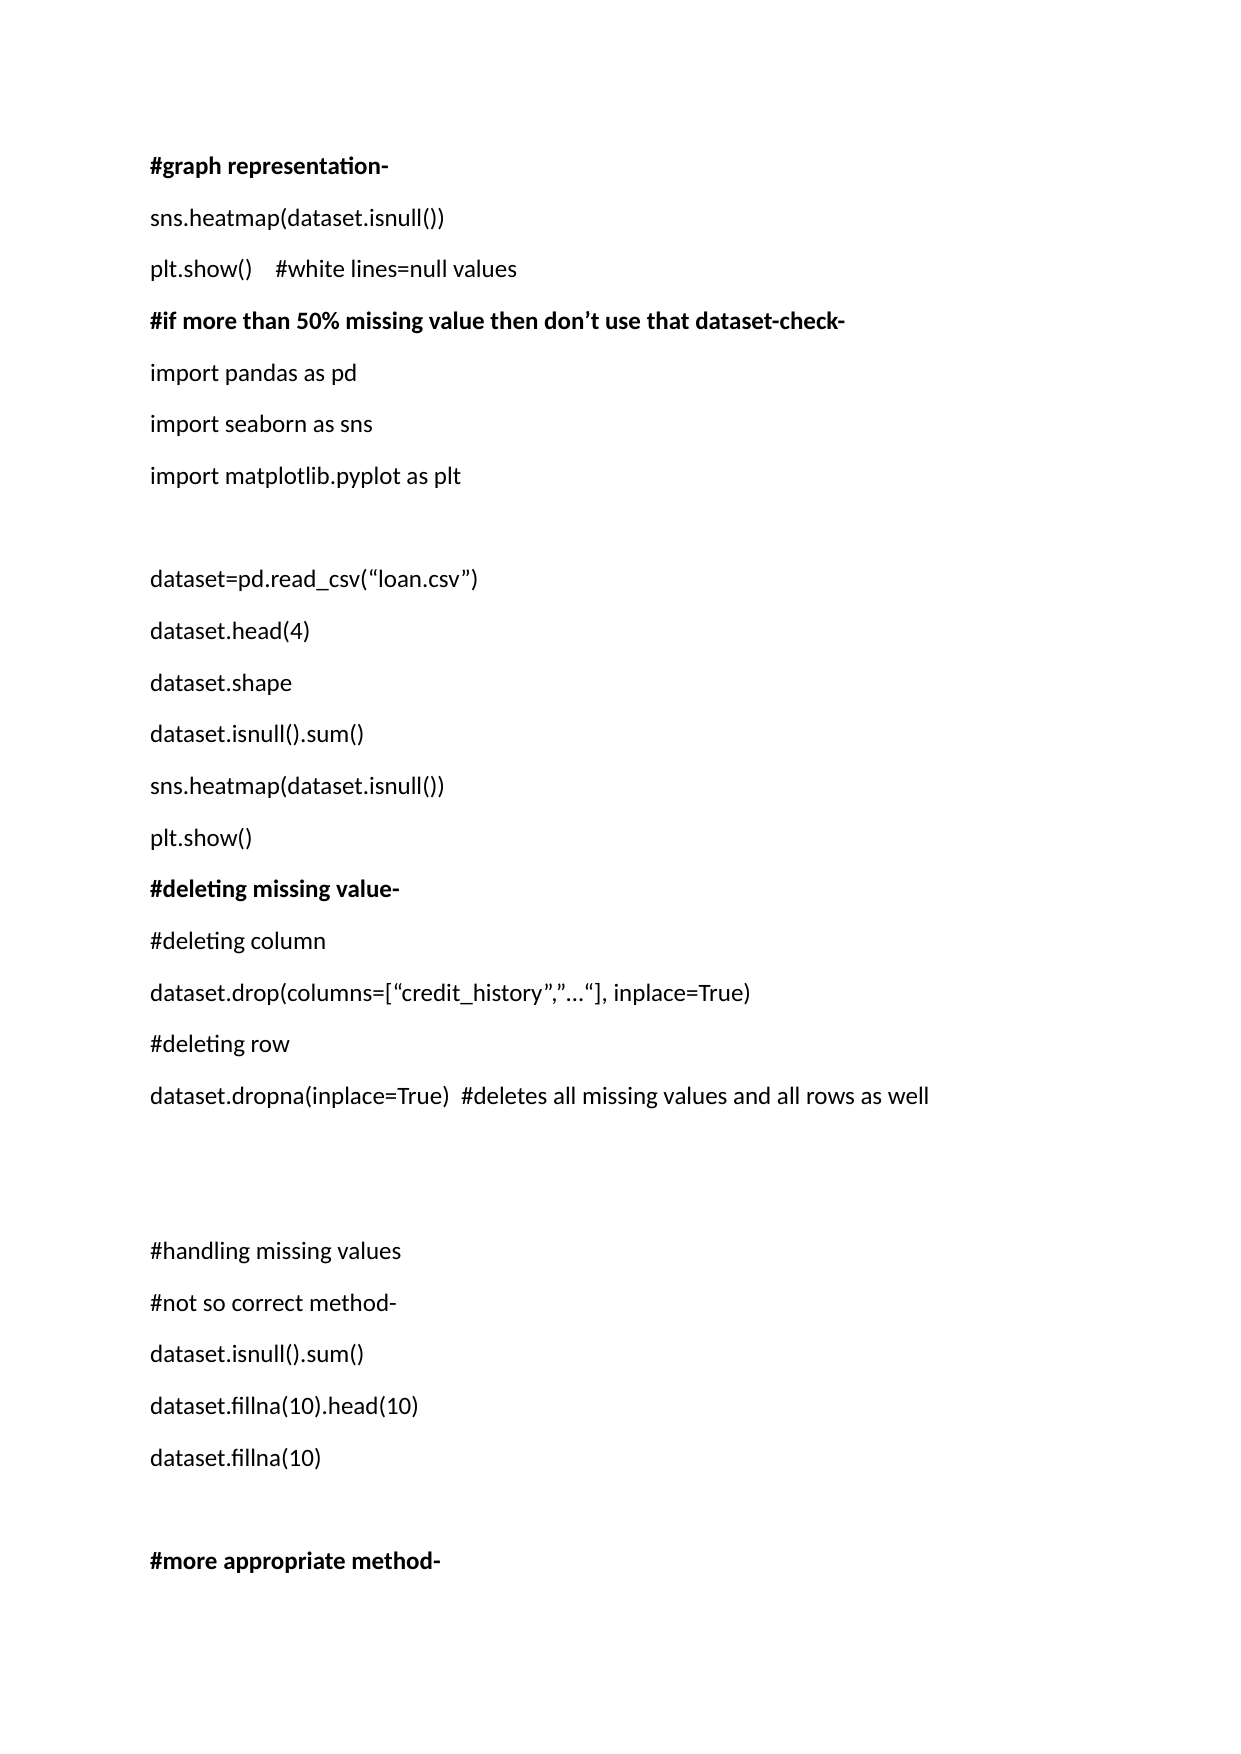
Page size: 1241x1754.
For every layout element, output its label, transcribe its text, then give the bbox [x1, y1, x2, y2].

text sns.heatmap(dataset.isnull()) [150, 770, 1090, 801]
text dataset.dropna(inplace=True) #deletes all missing values and all rows as well [150, 1080, 1090, 1111]
text #more appropriate method- [150, 1545, 1090, 1576]
text import pandas as pd [150, 357, 1090, 387]
text dataset.isnull().sum() [150, 718, 1090, 749]
text dataset.head(4) [150, 615, 1090, 646]
text #not so correct method- [150, 1287, 1090, 1317]
text #deleting column [150, 925, 1090, 956]
text dataset.fillna(10).head(10) [150, 1390, 1090, 1421]
text import matplotlib.pyplot as plt [150, 460, 1090, 491]
text plt.show() [150, 822, 1090, 852]
text #if more than 50% missing value then don’t use that dataset-check- [150, 305, 1090, 336]
text #deleting missing value- [150, 873, 1090, 904]
text #graph representation- [150, 150, 1090, 181]
text dataset.fillna(10) [150, 1442, 1090, 1472]
text dataset=pd.read_csv(“loan.csv”) [150, 563, 1090, 594]
text #handling missing values [150, 1235, 1090, 1266]
text sns.heatmap(dataset.isnull()) [150, 202, 1090, 232]
text dataset.shape [150, 667, 1090, 697]
text plt.show() #white lines=null values [150, 253, 1090, 284]
text import seaborn as sns [150, 408, 1090, 439]
text #deleting row [150, 1028, 1090, 1059]
text dataset.isnull().sum() [150, 1338, 1090, 1369]
text dataset.drop(columns=[“credit_history”,”…“], inplace=True) [150, 977, 1090, 1007]
